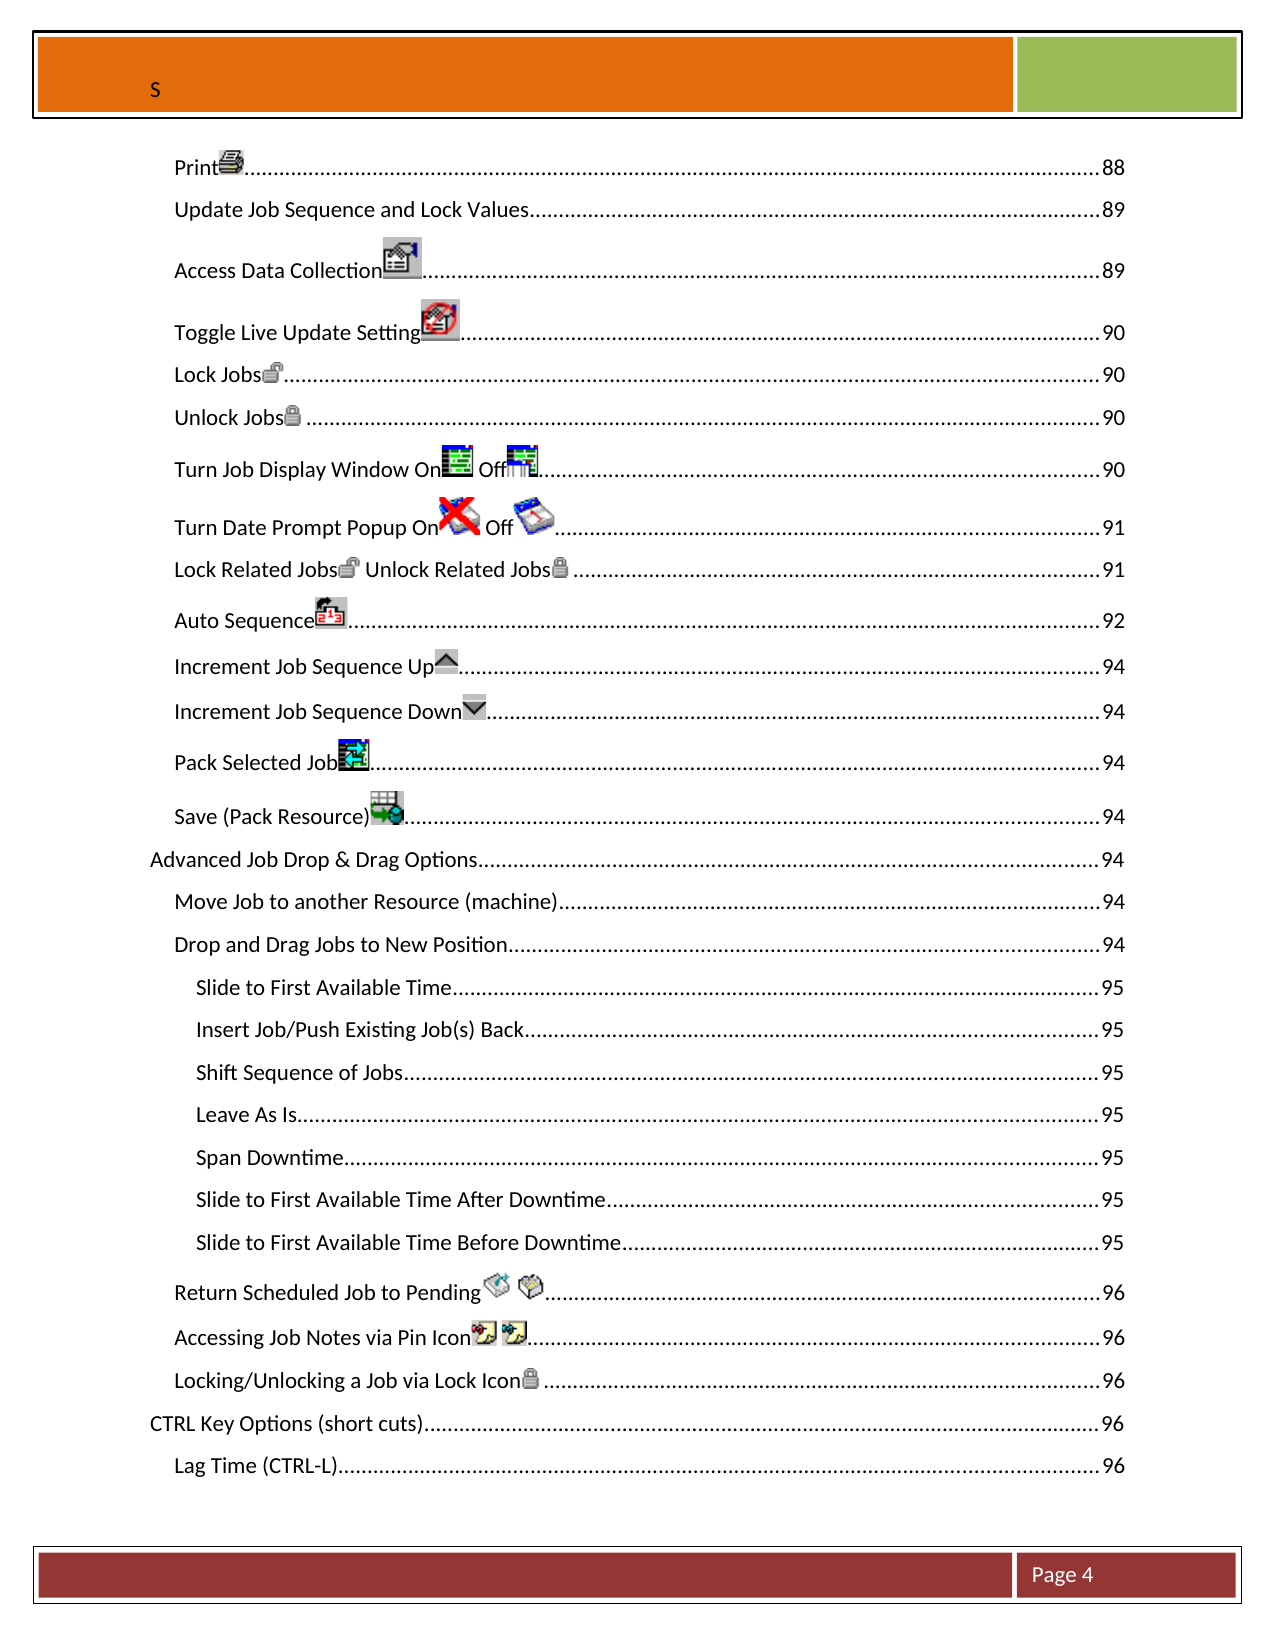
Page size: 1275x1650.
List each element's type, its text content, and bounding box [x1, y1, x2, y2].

picture [218, 150, 244, 175]
text Toggle Live Update Setting 90 [173, 299, 1125, 346]
picture [283, 405, 306, 426]
text Pack Selected Job 94 [173, 739, 1125, 777]
text Lock Jobs 90 [173, 361, 1125, 389]
text Slide to First Available Time Before Downtime 95 [196, 1228, 1125, 1256]
picture [513, 497, 555, 535]
text Drop and Drag Jobs to New Position 94 [173, 930, 1125, 958]
picture [382, 237, 422, 279]
picture [314, 597, 348, 629]
picture [471, 1320, 497, 1346]
picture [501, 1320, 527, 1346]
text Span Downtime 95 [196, 1143, 1125, 1171]
text Increment Job Sequence Up 94 [173, 649, 1125, 680]
picture [441, 445, 474, 477]
text Leave As Is 95 [196, 1100, 1125, 1128]
text Lock Related Jobs Unlock Related Jobs 91 [173, 555, 1125, 583]
text Increment Job Sequence Down 94 [173, 694, 1125, 725]
text Advanced Job Drop & Drag Options 94 [150, 845, 1125, 873]
picture [421, 299, 460, 341]
text Turn Date Prompt Popup On Off 91 [173, 497, 1125, 541]
text Return Scheduled Job to Pending 96 [173, 1271, 1125, 1306]
text Shift Sequence of Jobs 95 [196, 1058, 1125, 1086]
text Slide to First Available Time After Downtime 95 [196, 1186, 1125, 1214]
text Insert Job/Push Existing Job(s) Back 95 [196, 1015, 1125, 1043]
picture [481, 1270, 513, 1301]
text Turn Job Display Window On Off 90 [173, 446, 1125, 483]
text Slide to First Available Time 95 [196, 973, 1125, 1001]
text Lag Time (CTRL-L) 96 [173, 1451, 1125, 1479]
text Update Job Sequence and Lock Values 89 [173, 195, 1125, 223]
picture [462, 694, 487, 720]
picture [506, 445, 539, 477]
picture [434, 649, 459, 674]
text Access Data Collection 89 [173, 238, 1125, 284]
picture [370, 791, 404, 825]
picture [338, 739, 370, 771]
text Move Job to another Resource (machine) 94 [173, 887, 1125, 915]
picture [337, 557, 360, 578]
picture [261, 362, 284, 383]
text Print 88 [173, 150, 1125, 181]
text Accessing Job Notes via Pin Icon 96 [173, 1321, 1125, 1352]
picture [517, 1273, 545, 1301]
text CTRL Key Options (short cuts) 96 [150, 1409, 1125, 1437]
text Locking/Unlocking a Job via Lock Icon 96 [173, 1366, 1125, 1394]
picture [551, 557, 573, 578]
text Save (Pack Resource) 94 [173, 791, 1125, 830]
picture [439, 497, 481, 535]
picture [521, 1368, 544, 1389]
text Auto Sequence 92 [173, 598, 1125, 634]
text Unlock Jobs 90 [173, 403, 1125, 431]
